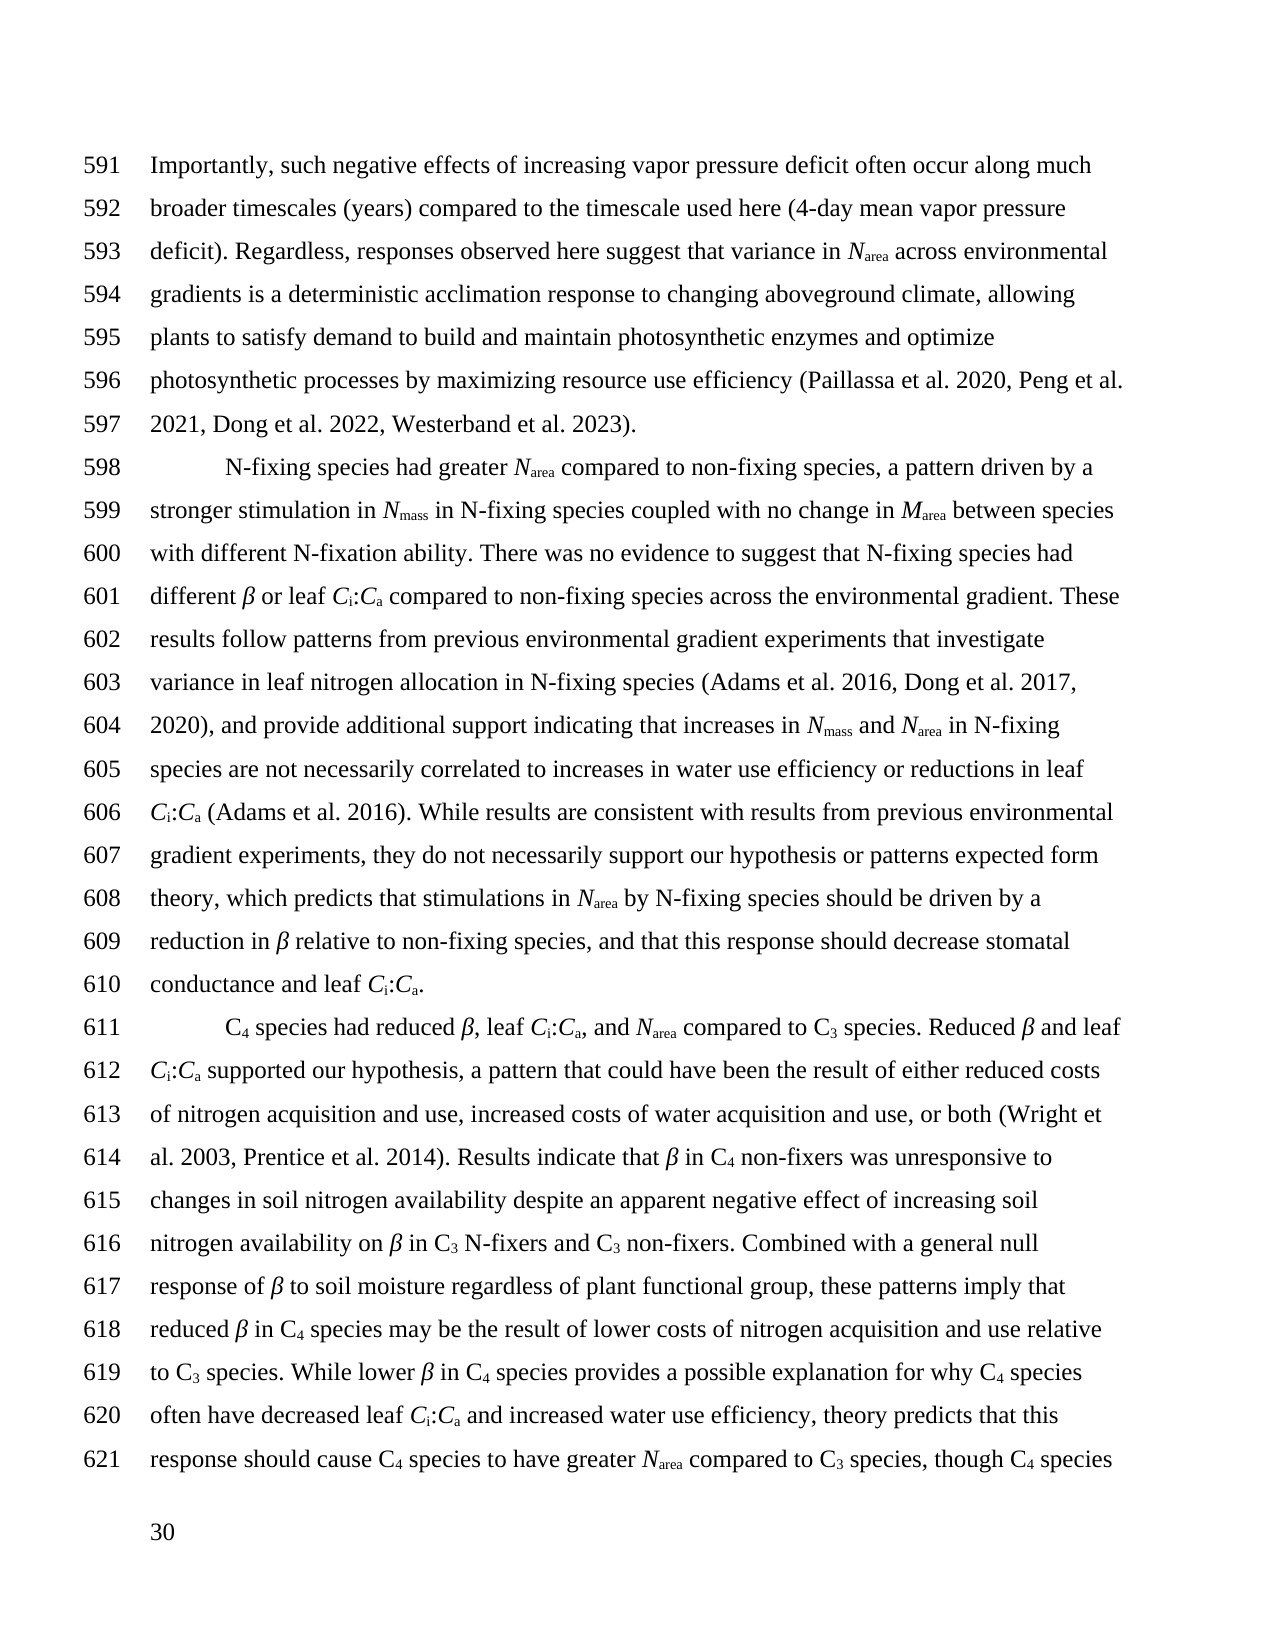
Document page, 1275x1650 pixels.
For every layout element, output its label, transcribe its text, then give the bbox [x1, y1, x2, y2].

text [150, 150, 1125, 437]
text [150, 1012, 1125, 1472]
text N-fixing species had greater Narea compared to non-fixing species, a pattern driven by a stronger stimulation in Nmass in N-fixing species coupled with no change in Marea between species with different N-fixation ability. There was no evidence to suggest that N-fixing species had different β or leaf Ci:Ca compared to non-fixing species across the environmental gradient. These results follow patterns from previous environmental gradient experiments that investigate variance in leaf nitrogen allocation in N-fixing species (Adams et al. 2016, Dong et al. 2017, 2020), and provide additional support indicating that increases in Nmass and Narea in N-fixing species are not necessarily correlated to increases in water use efficiency or reductions in leaf Ci:Ca (Adams et al. 2016). While results are consistent with results from previous environmental gradient experiments, they do not necessarily support our hypothesis or patterns expected form theory, which predicts that stimulations in Narea by N-fixing species should be driven by a reduction in β relative to non-fixing species, and that this response should decrease stomatal conductance and leaf Ci:Ca. [150, 452, 1125, 998]
